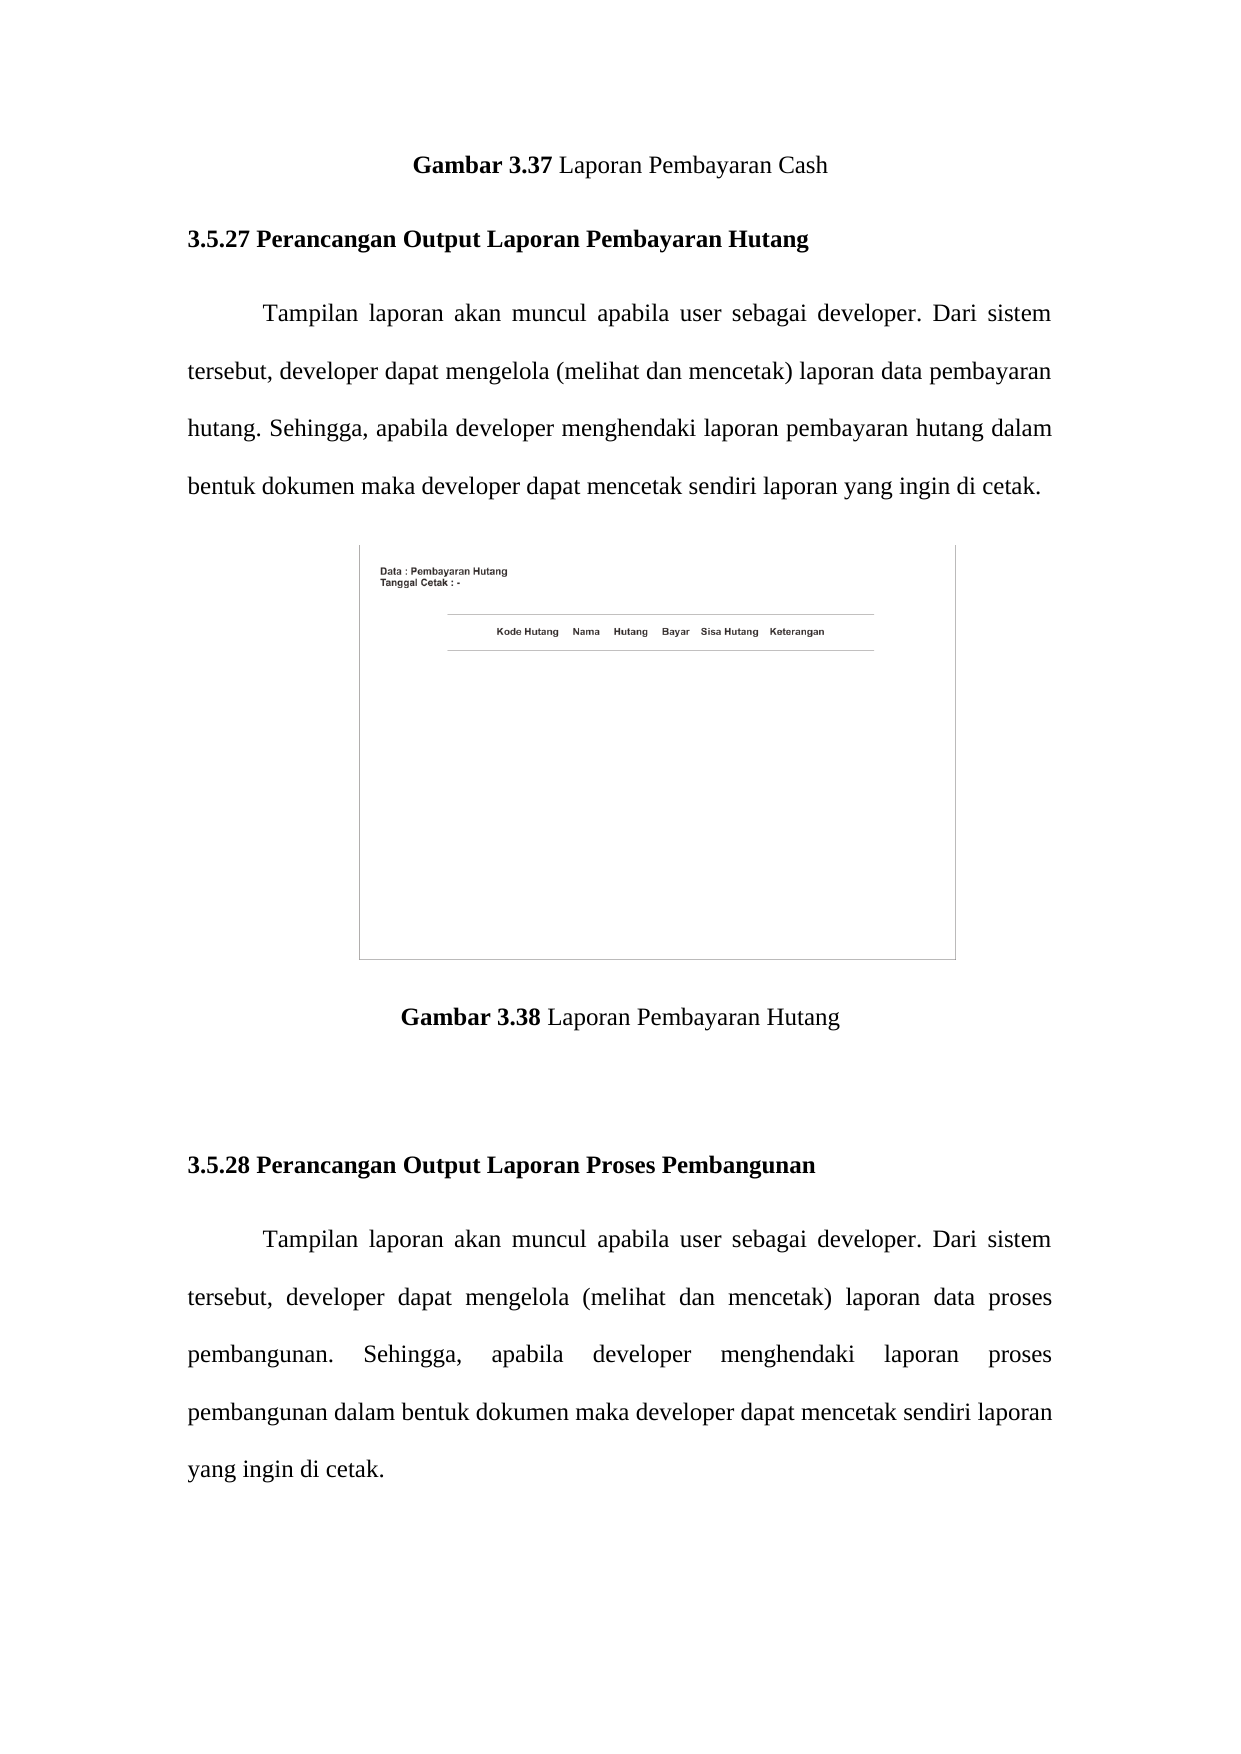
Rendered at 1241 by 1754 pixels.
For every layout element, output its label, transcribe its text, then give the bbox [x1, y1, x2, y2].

picture [359, 545, 956, 960]
text 3.5.27 Perancangan Output Laporan Pembayaran Hutang [187, 224, 1053, 253]
text Gambar 3.37 Laporan Pembayaran Cash [187, 150, 1053, 179]
text Tampilan laporan akan muncul apabila user sebagai developer. Dari sistem tersebut, developer dapat mengelola (melihat dan mencetak) laporan data proses pembangunan. Sehingga, apabila developer menghendaki laporan proses pembangunan dalam bentuk dokumen maka developer dapat mencetak sendiri laporan yang ingin di cetak. [187, 1224, 1053, 1483]
text Gambar 3.38 Laporan Pembayaran Hutang [187, 1002, 1053, 1031]
text Tampilan laporan akan muncul apabila user sebagai developer. Dari sistem tersebut, developer dapat mengelola (melihat dan mencetak) laporan data pembayaran hutang. Sehingga, apabila developer menghendaki laporan pembayaran hutang dalam bentuk dokumen maka developer dapat mencetak sendiri laporan yang ingin di cetak. [187, 298, 1053, 499]
text 3.5.28 Perancangan Output Laporan Proses Pembangunan [187, 1150, 1053, 1179]
